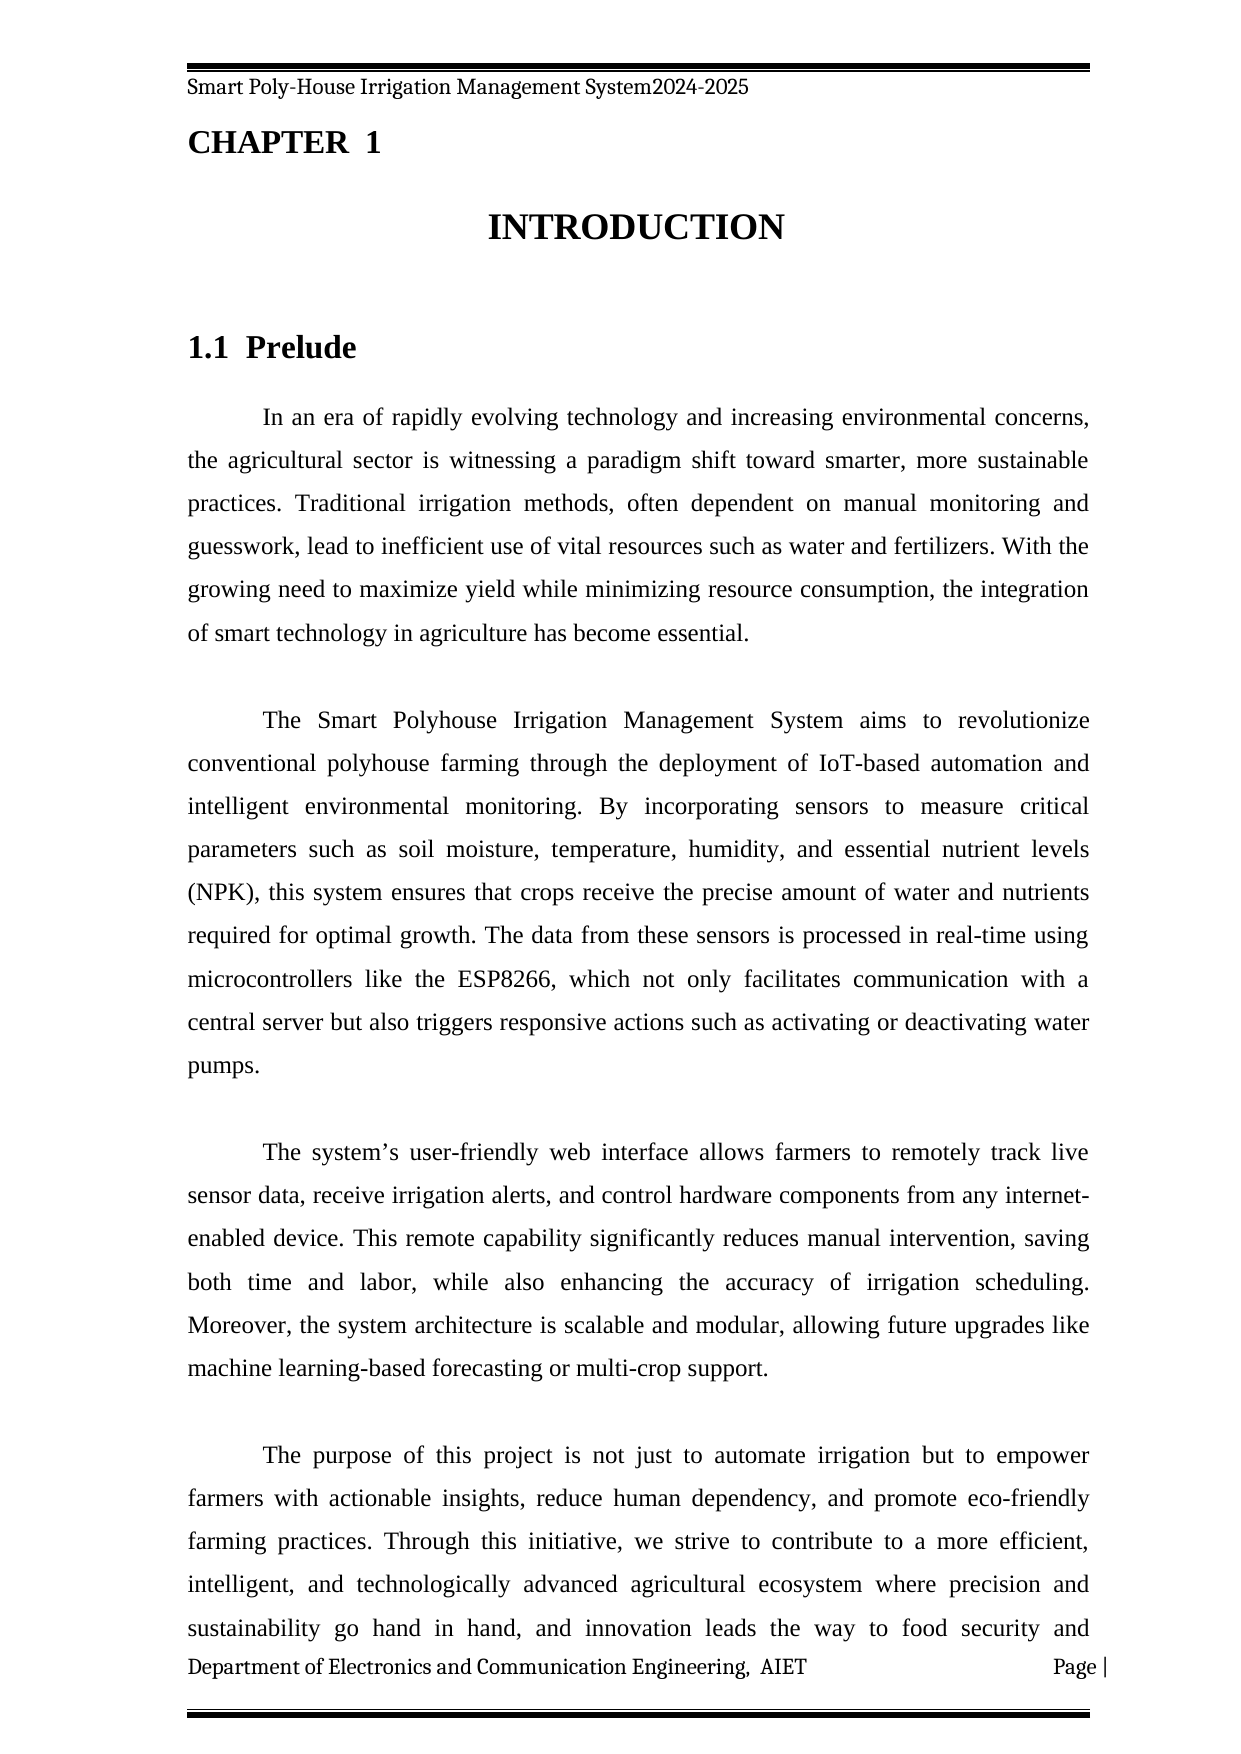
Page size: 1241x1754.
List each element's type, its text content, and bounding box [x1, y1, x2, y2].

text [187, 1440, 1090, 1641]
text 1.1 Prelude [187, 328, 1090, 366]
text In an era of rapidly evolving technology and increasing environmental concerns, the agricultural sector is witnessing a paradigm shift toward smarter, more sustainable practices. Traditional irrigation methods, often dependent on manual monitoring and guesswork, lead to inefficient use of vital resources such as water and fertilizers. With the growing need to maximize yield while minimizing resource consumption, the integration of smart technology in agriculture has become essential. [187, 402, 1090, 646]
subtitle CHAPTER 1 [187, 122, 1090, 160]
subtitle INTRODUCTION [412, 204, 1090, 248]
text The system’s user-friendly web interface allows farmers to remotely track live sensor data, receive irrigation alerts, and control hardware components from any internet-enabled device. This remote capability significantly reduces manual intervention, saving both time and labor, while also enhancing the accuracy of irrigation scheduling. Moreover, the system architecture is scalable and modular, allowing future upgrades like machine learning-based forecasting or multi-crop support. [187, 1137, 1090, 1382]
text The Smart Polyhouse Irrigation Management System aims to revolutionize conventional polyhouse farming through the deployment of IoT-based automation and intelligent environmental monitoring. By incorporating sensors to measure critical parameters such as soil moisture, temperature, humidity, and essential nutrient levels (NPK), this system ensures that crops receive the precise amount of water and nutrients required for optimal growth. The data from these sensors is processed in real-time using microcontrollers like the ESP8266, which not only facilitates communication with a central server but also triggers responsive actions such as activating or deactivating water pumps. [187, 705, 1090, 1079]
